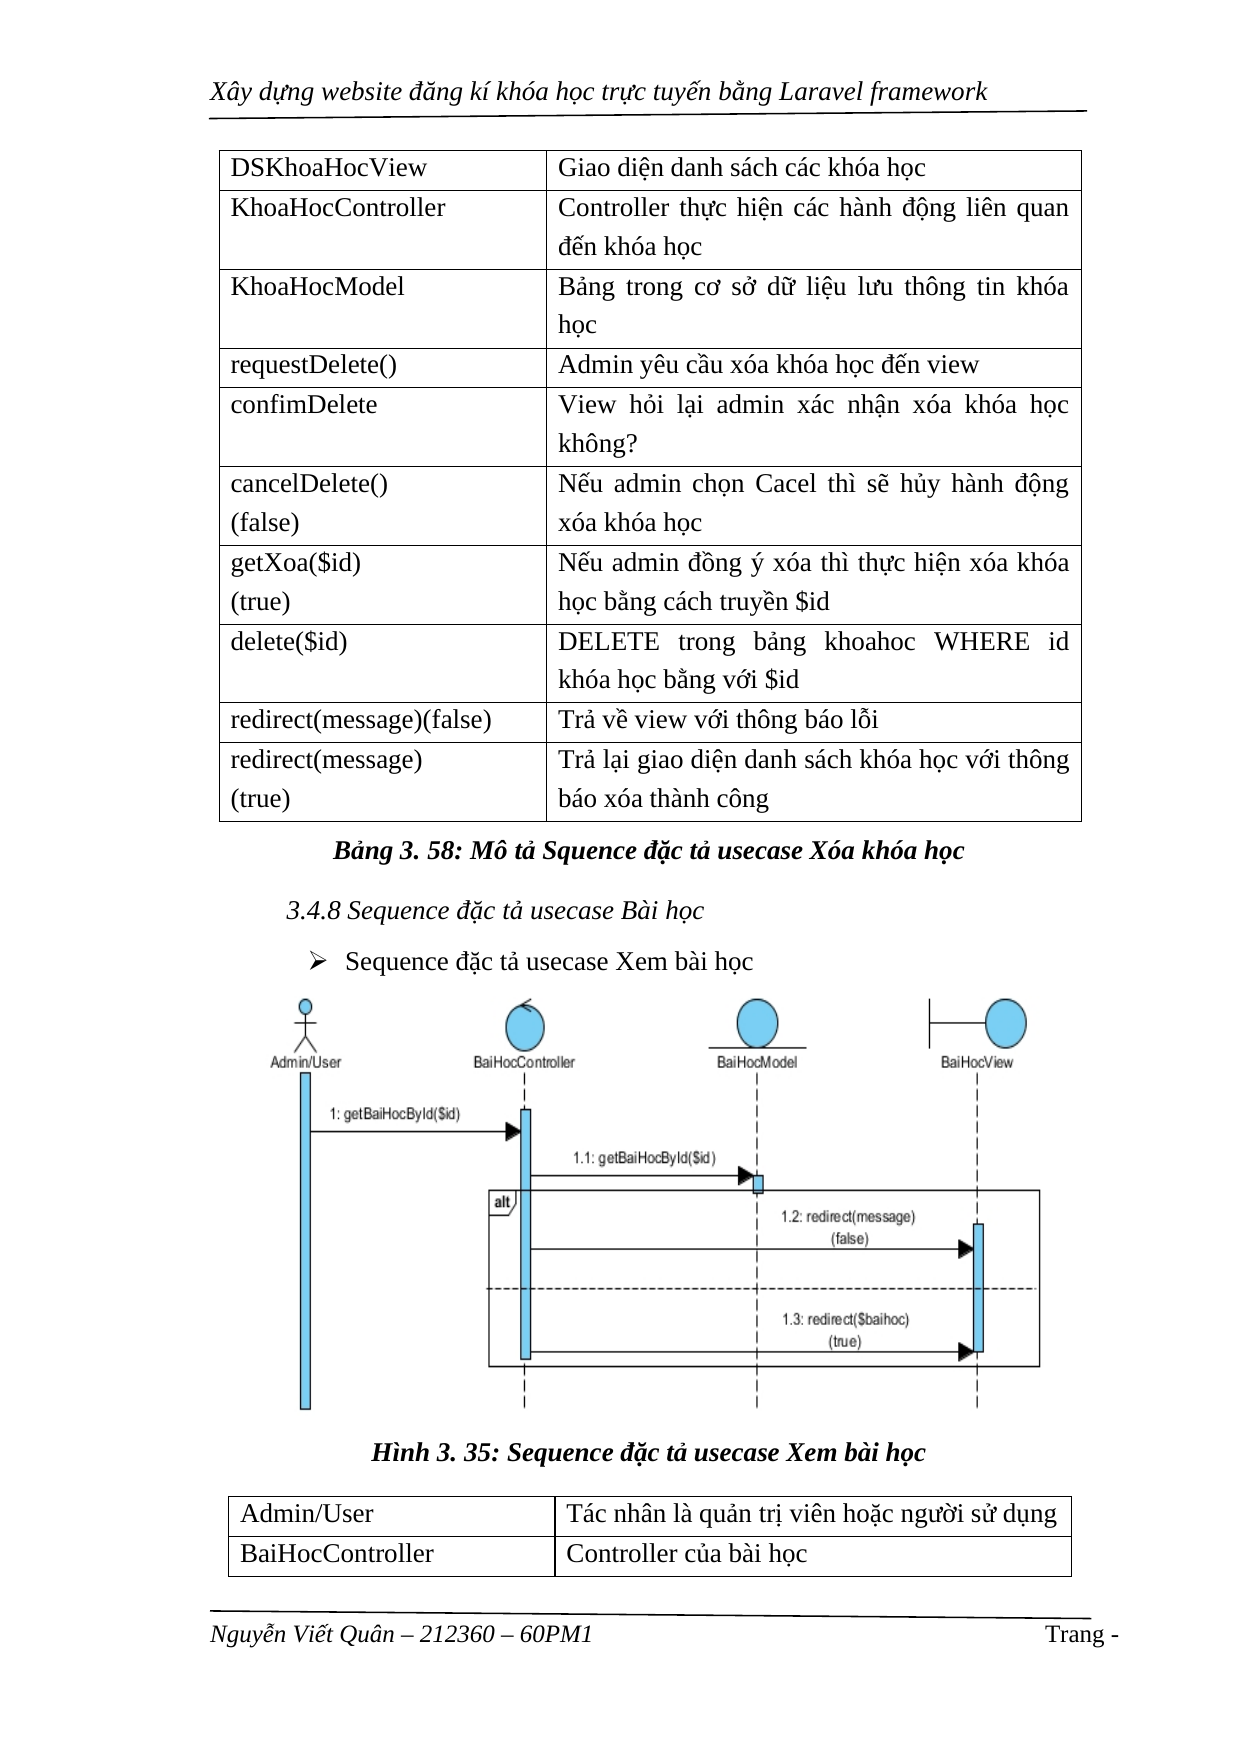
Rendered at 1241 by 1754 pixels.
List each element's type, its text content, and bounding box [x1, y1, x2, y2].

table_cell BaiHocController [229, 1537, 554, 1576]
text 3.4.8 Sequence đặc tả usecase Bài học [256, 894, 1090, 925]
table_cell confimDelete [220, 388, 546, 466]
table_cell Nếu admin chọn Cacel thì sẽ hủy hành động xóa khóa học [547, 467, 1081, 545]
table_cell requestDelete() [220, 349, 546, 387]
table_cell KhoaHocModel [220, 270, 546, 347]
table_cell Admin yêu cầu xóa khóa học đến view [547, 349, 1081, 387]
table_cell redirect(message) (true) [220, 743, 546, 821]
text Sequence đặc tả usecase Xem bài học [307, 946, 1090, 977]
table_cell Controller thực hiện các hành động liên quan đến khóa học [547, 191, 1081, 269]
picture [256, 996, 1044, 1416]
table_cell redirect(message)(false) [220, 703, 546, 742]
table_cell KhoaHocController [220, 191, 546, 269]
table_cell Trả lại giao diện danh sách khóa học với thông báo xóa thành công [547, 743, 1081, 821]
table_cell cancelDelete() (false) [220, 467, 546, 545]
table_cell delete($id) [220, 625, 546, 702]
table_cell DSKhoaHocView [220, 151, 546, 190]
table_cell Bảng trong cơ sở dữ liệu lưu thông tin khóa học [547, 270, 1081, 347]
table_cell View hỏi lại admin xác nhận xóa khóa học không? [547, 388, 1081, 466]
table_header Admin/User [229, 1497, 554, 1536]
table_cell DELETE trong bảng khoahoc WHERE id khóa học bằng với $id [547, 625, 1081, 702]
table_cell Controller của bài học [556, 1537, 1071, 1576]
table_cell getXoa($id) (true) [220, 546, 546, 623]
table_cell Nếu admin đồng ý xóa thì thực hiện xóa khóa học bằng cách truyền $id [547, 546, 1081, 623]
table_cell Giao diện danh sách các khóa học [547, 151, 1081, 190]
table_cell Trả về view với thông báo lỗi [547, 703, 1081, 742]
table_header Tác nhân là quản trị viên hoặc người sử dụng [556, 1497, 1071, 1536]
